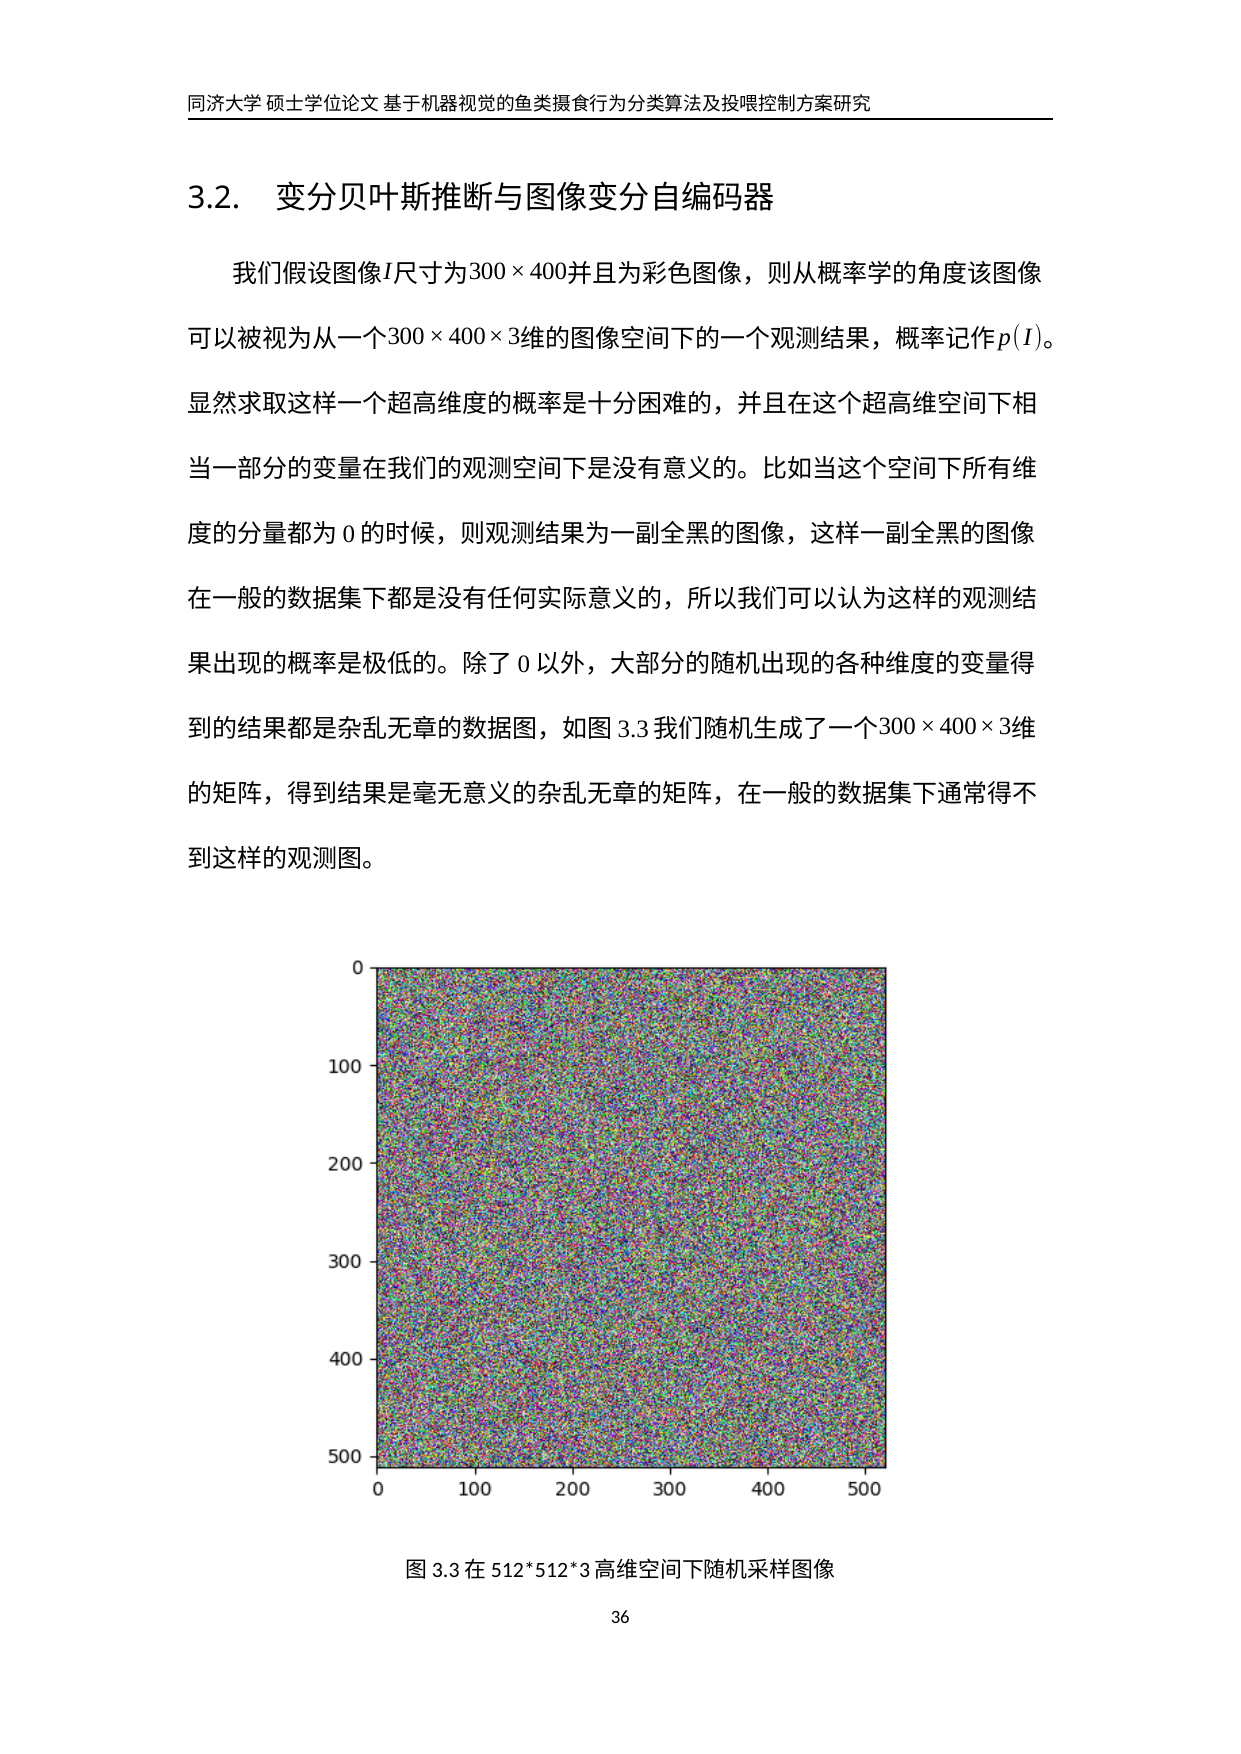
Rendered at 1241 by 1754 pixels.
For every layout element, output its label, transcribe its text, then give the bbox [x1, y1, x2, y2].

text 我们假设图像尺寸为并且为彩色图像，则从概率学的角度该图像可以被视为从一个维的图像空间下的一个观测结果，概率记作。显然求取这样一个超高维度的概率是十分困难的，并且在这个超高维空间下相当一部分的变量在我们的观测空间下是没有意义的。比如当这个空间下所有维度的分量都为0的时候，则观测结果为一副全黑的图像，这样一副全黑的图像在一般的数据集下都是没有任何实际意义的，所以我们可以认为这样的观测结果出现的概率是极低的。除了0以外，大部分的随机出现的各种维度的变量得到的结果都是杂乱无章的数据图，如图3.3我们随机生成了一个维的矩阵，得到结果是毫无意义的杂乱无章的矩阵，在一般的数据集下通常得不到这样的观测图。 [187, 239, 1053, 889]
text 图3.3 在512*512*3高维空间下随机采样图像 [187, 1552, 1053, 1584]
picture [187, 890, 1053, 1539]
list 变分贝叶斯推断与图像变分自编码器 [187, 162, 1053, 227]
